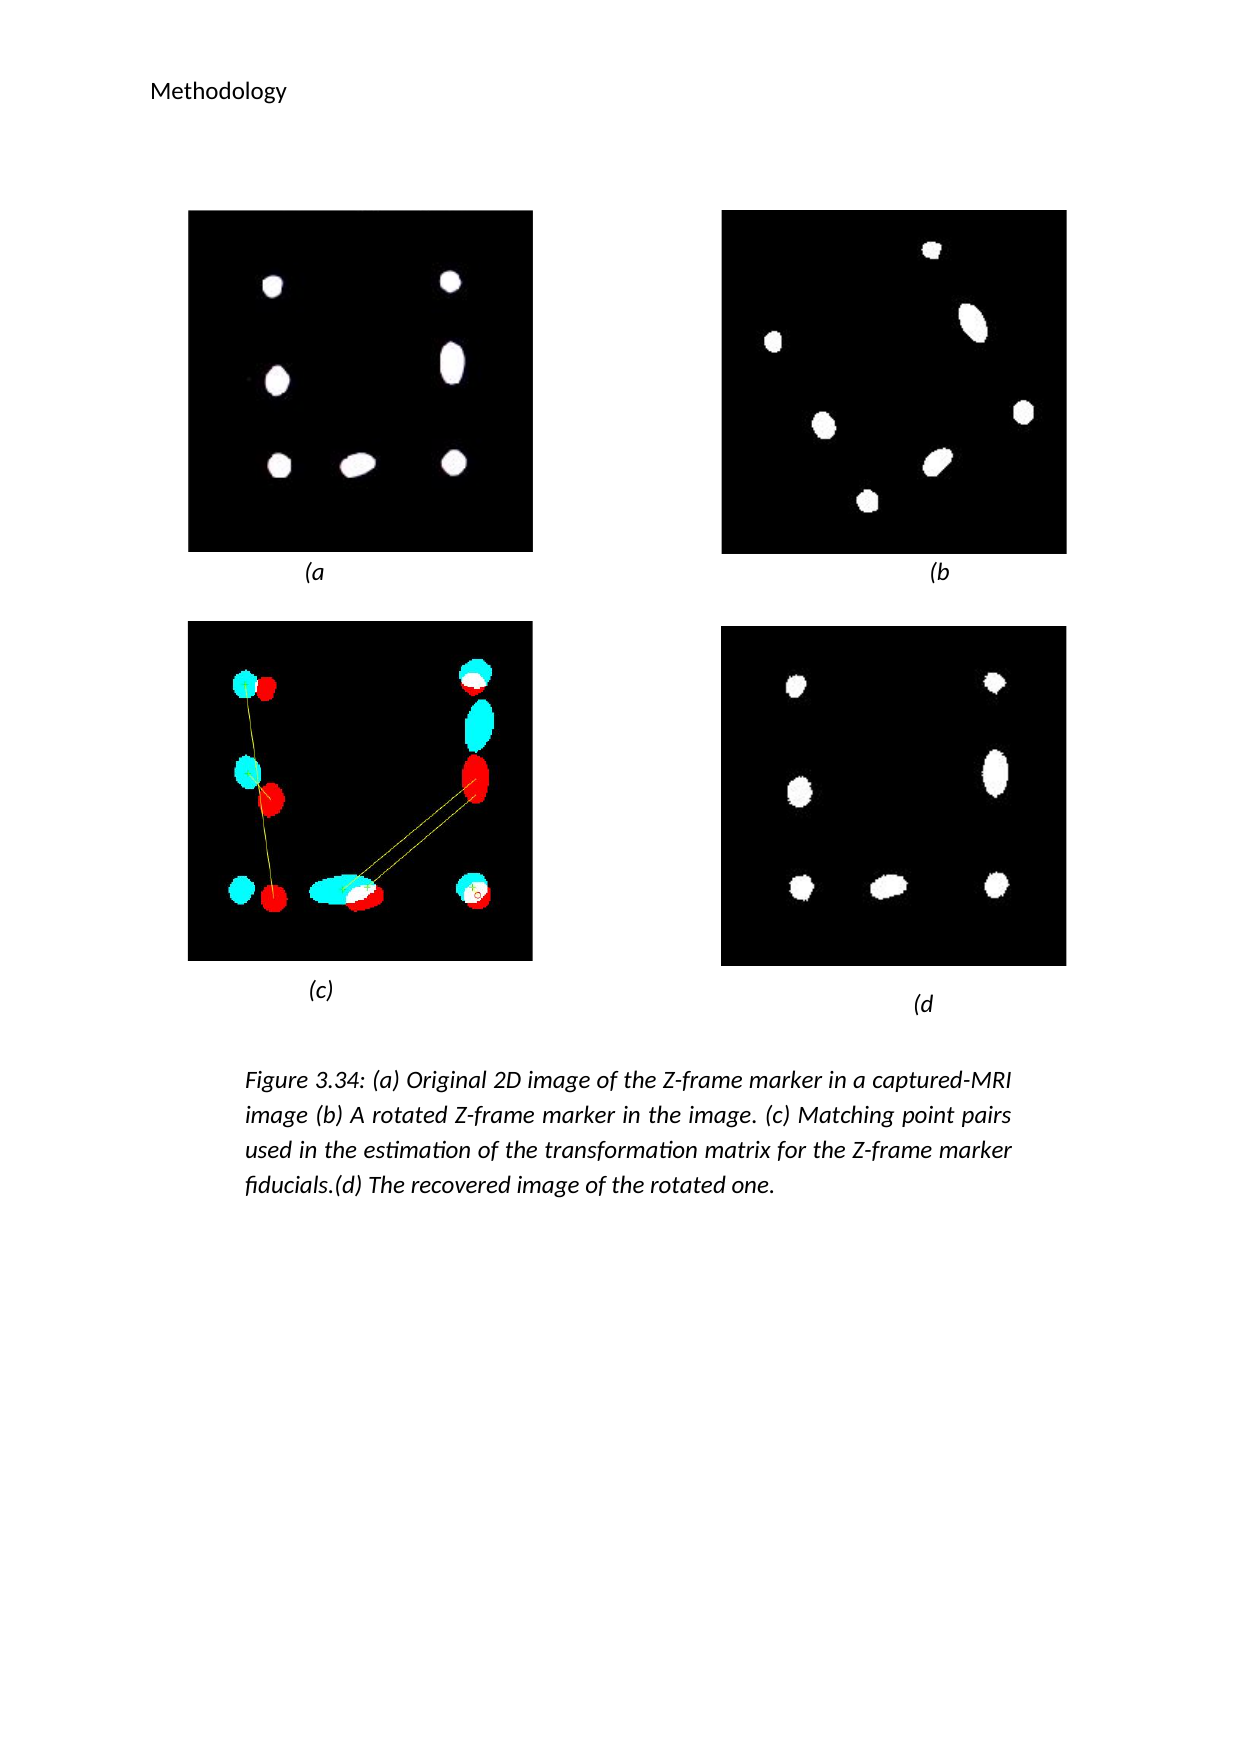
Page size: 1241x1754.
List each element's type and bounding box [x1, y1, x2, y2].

picture [188, 210, 533, 552]
picture [721, 210, 1067, 554]
picture [187, 621, 533, 961]
picture [721, 626, 1067, 966]
